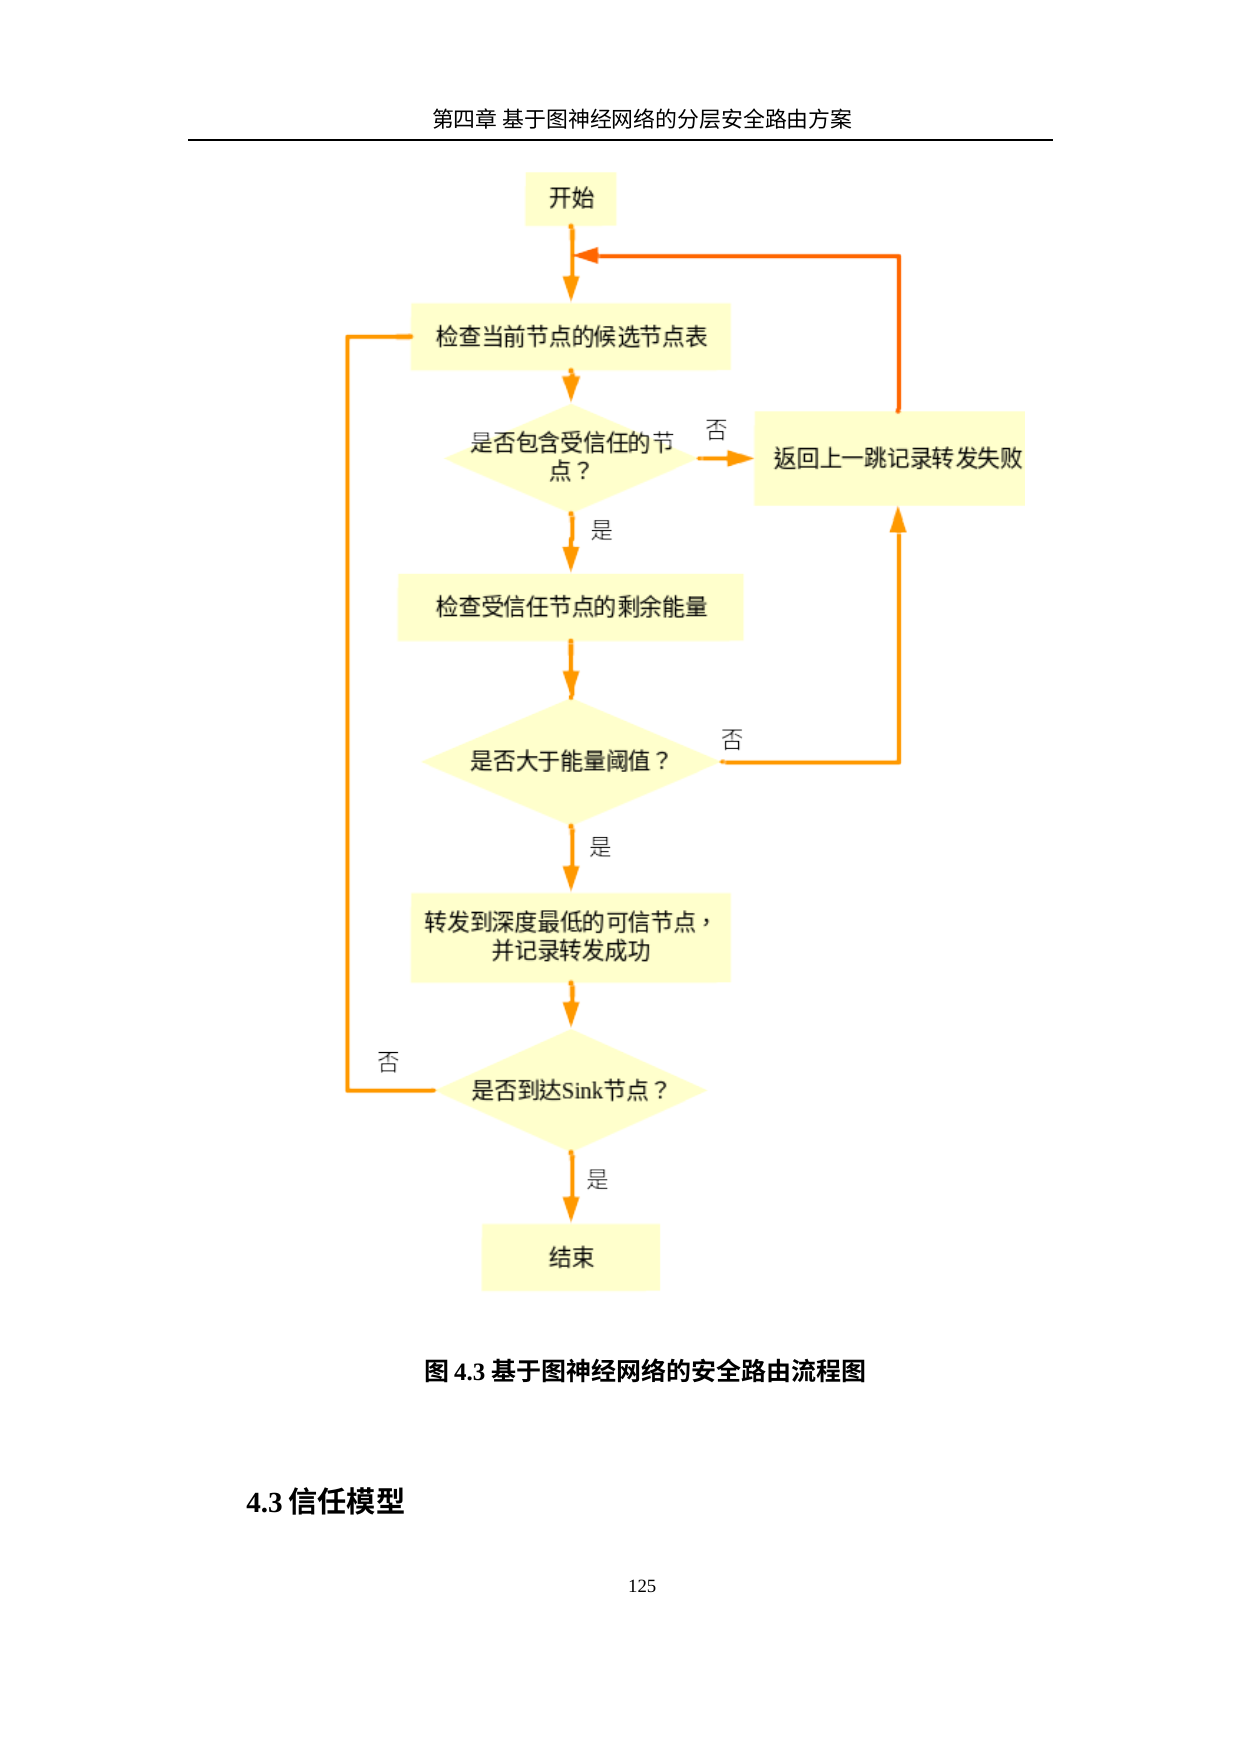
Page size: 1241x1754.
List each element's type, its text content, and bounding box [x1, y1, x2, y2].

text 图4.3 基于图神经网络的安全路由流程图 [187, 1337, 1053, 1402]
text 4.3信任模型 [187, 1467, 1053, 1532]
